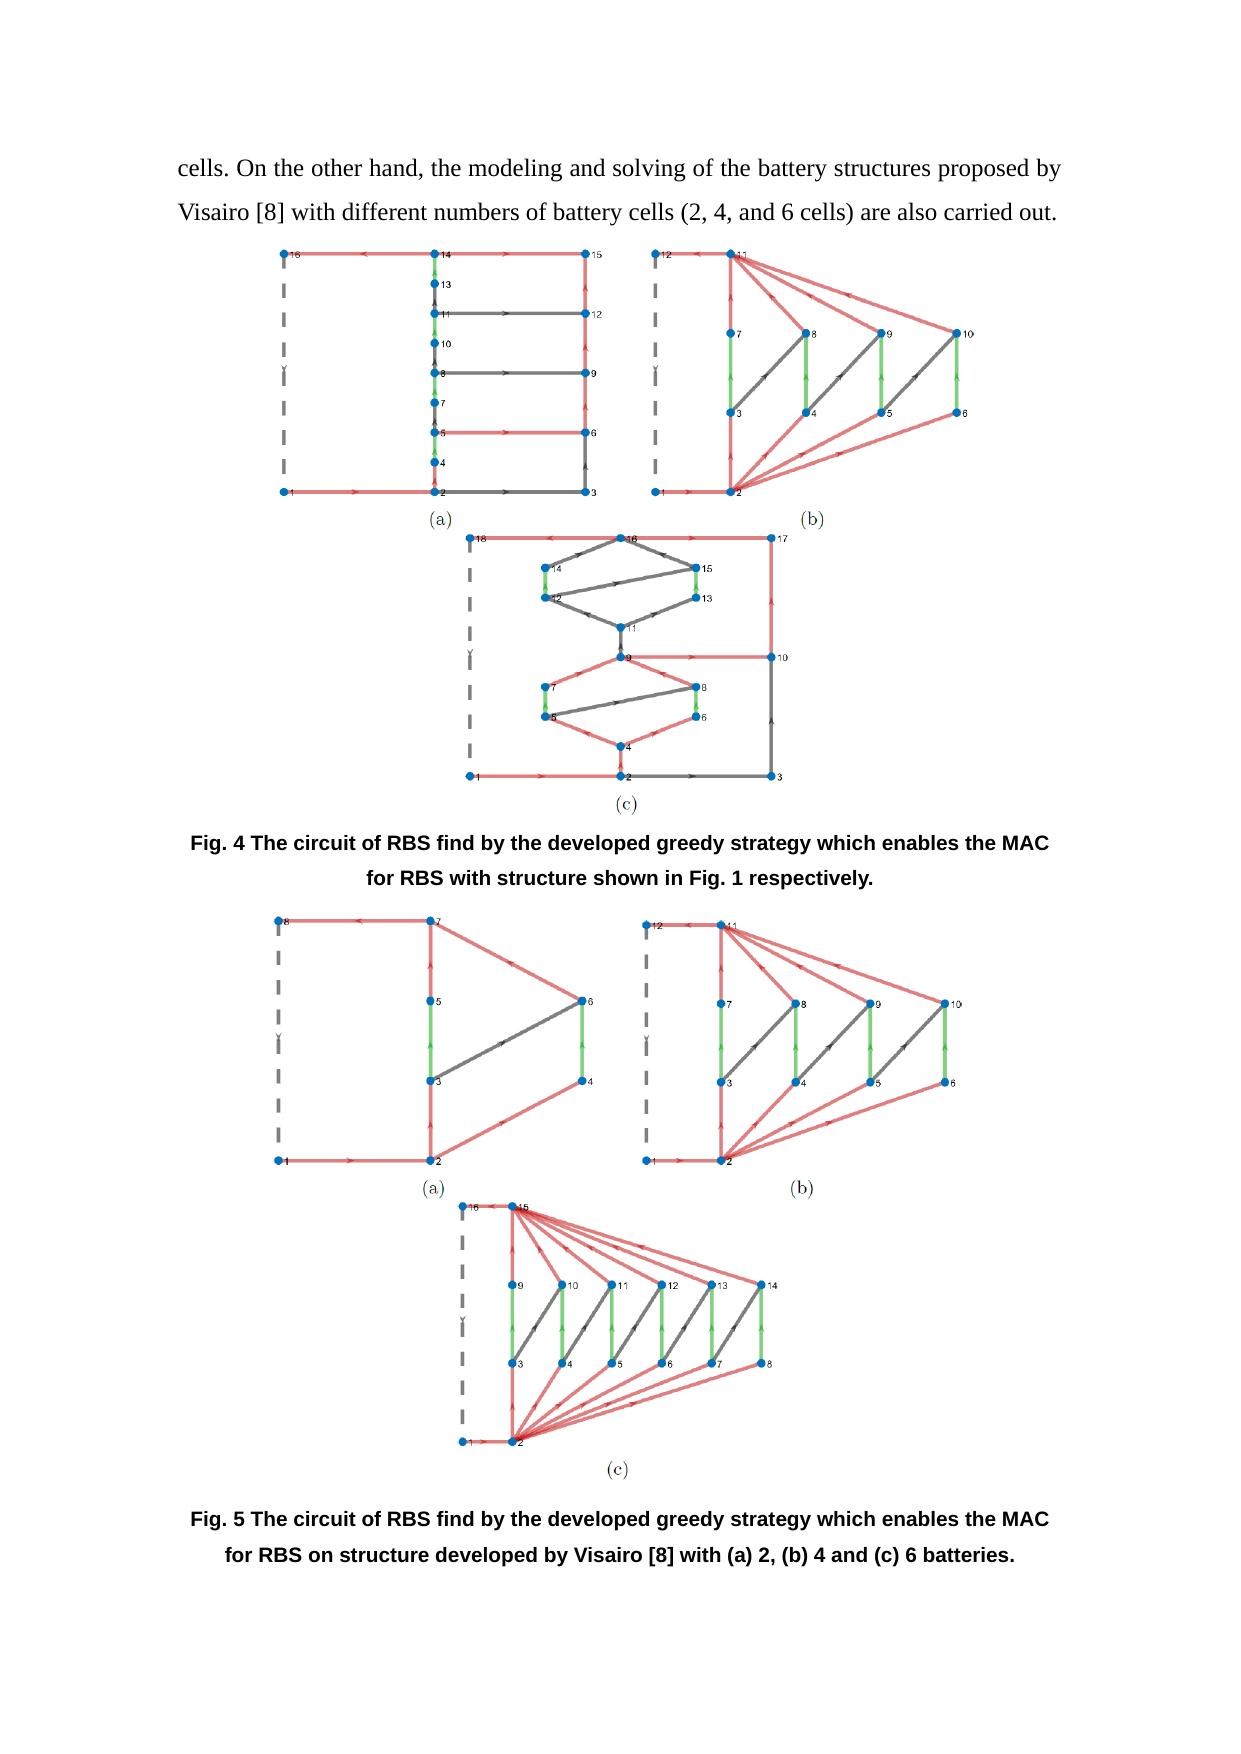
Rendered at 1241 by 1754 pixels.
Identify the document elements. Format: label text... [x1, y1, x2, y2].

picture [262, 902, 979, 1493]
text Fig. 4 The circuit of RBS find by the developed greedy strategy which enables the MAC for RBS with structure shown in Fig. 1 respectively. [177, 830, 1063, 890]
picture [250, 239, 991, 831]
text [177, 153, 1063, 225]
text Fig. 5 The circuit of RBS find by the developed greedy strategy which enables the MAC for RBS on structure developed by Visairo [8] with (a) 2, (b) 4 and (c) 6 batteries. [177, 1507, 1063, 1567]
